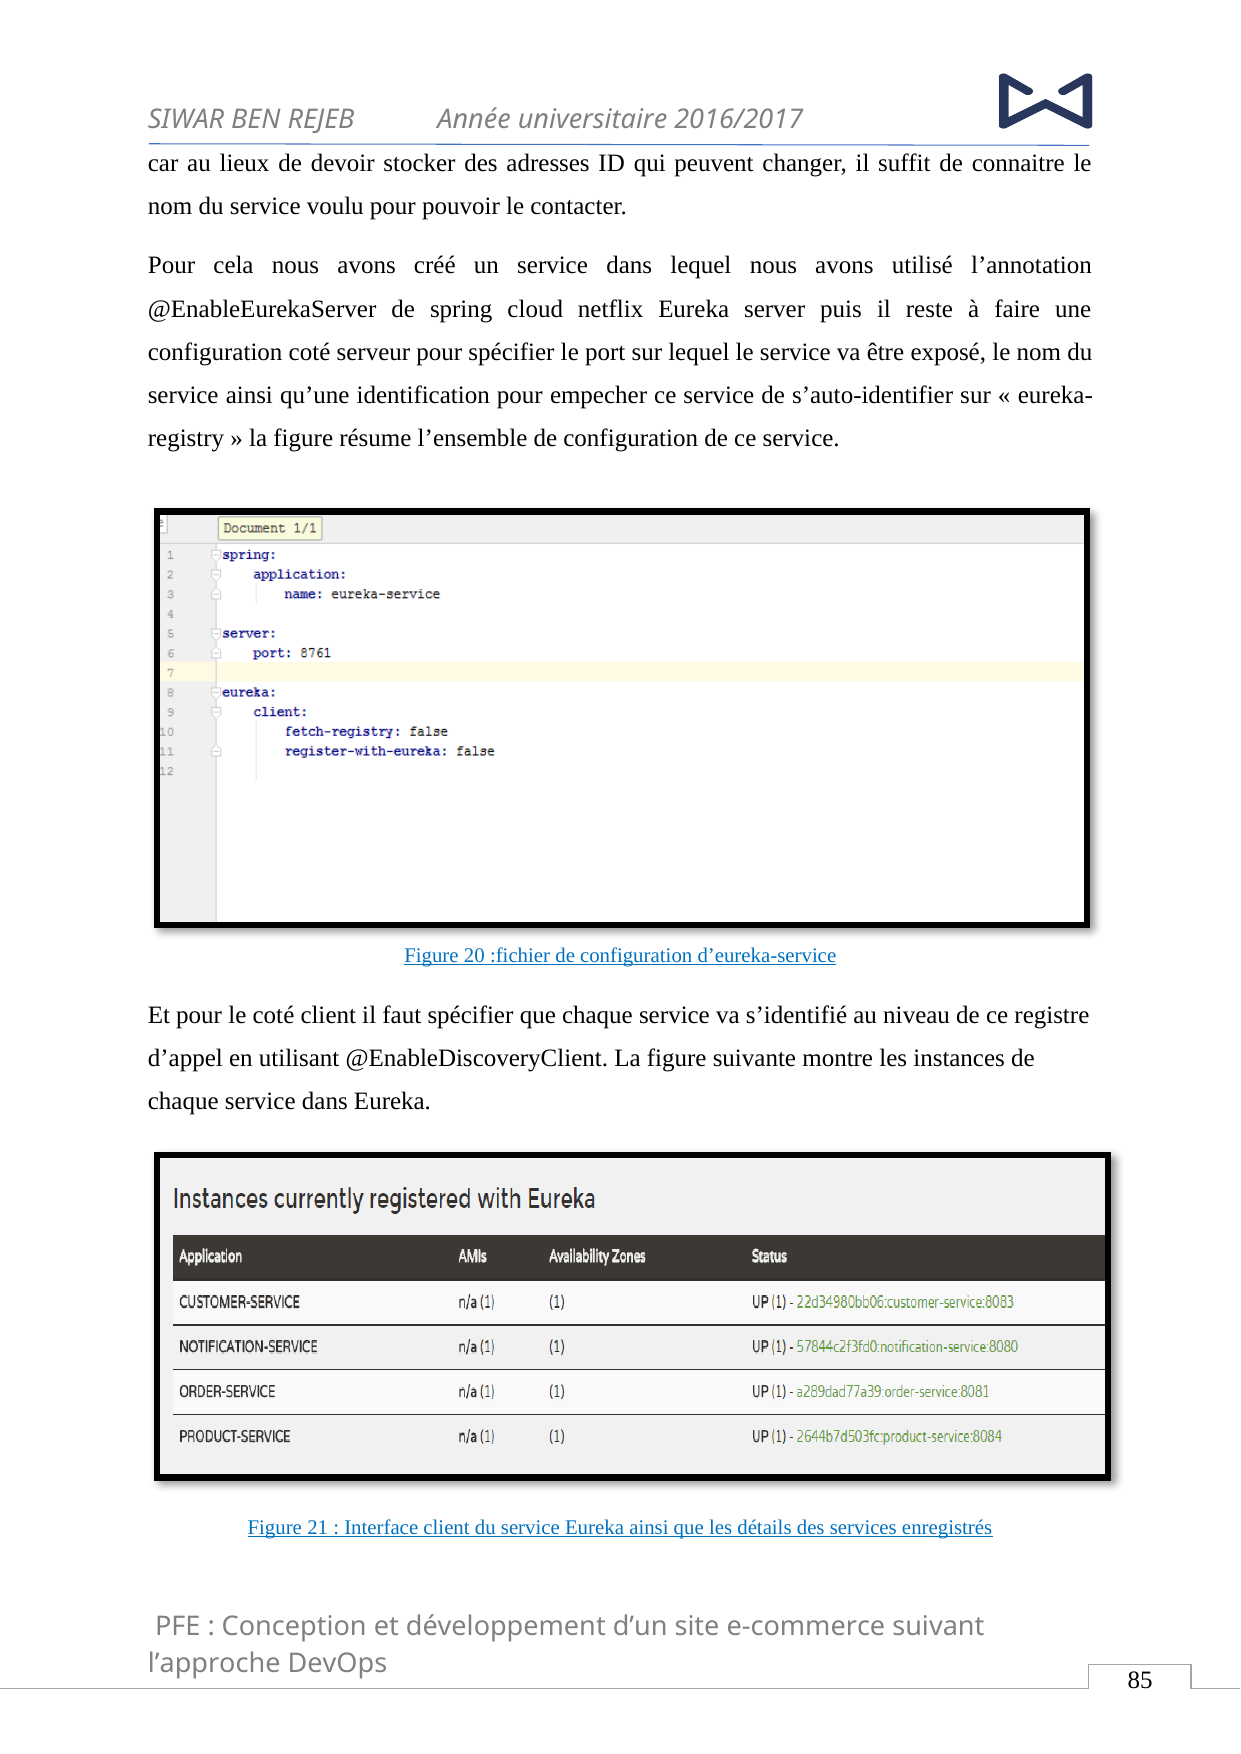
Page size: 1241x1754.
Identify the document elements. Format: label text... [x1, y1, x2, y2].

picture [998, 73, 1093, 129]
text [148, 148, 1093, 219]
text Pour cela nous avons créé un service dans lequel nous avons utilisé l’annotation @EnableEurekaServer de spring cloud netflix Eureka server puis il reste à faire une configuration coté serveur pour spécifier le port sur lequel le service va être exposé, le nom du service ainsi qu’une identification pour empecher ce service de s’auto-identifier sur « eureka-registry » la figure résume l’ensemble de configuration de ce service. [148, 251, 1093, 452]
picture [160, 1158, 1105, 1474]
text Et pour le coté client il faut spécifier que chaque service va s’identifié au niveau de ce registre d’appel en utilisant @EnableDiscoveryClient. La figure suivante montre les instances de chaque service dans Eureka. [148, 1000, 1093, 1115]
picture [160, 515, 1084, 922]
